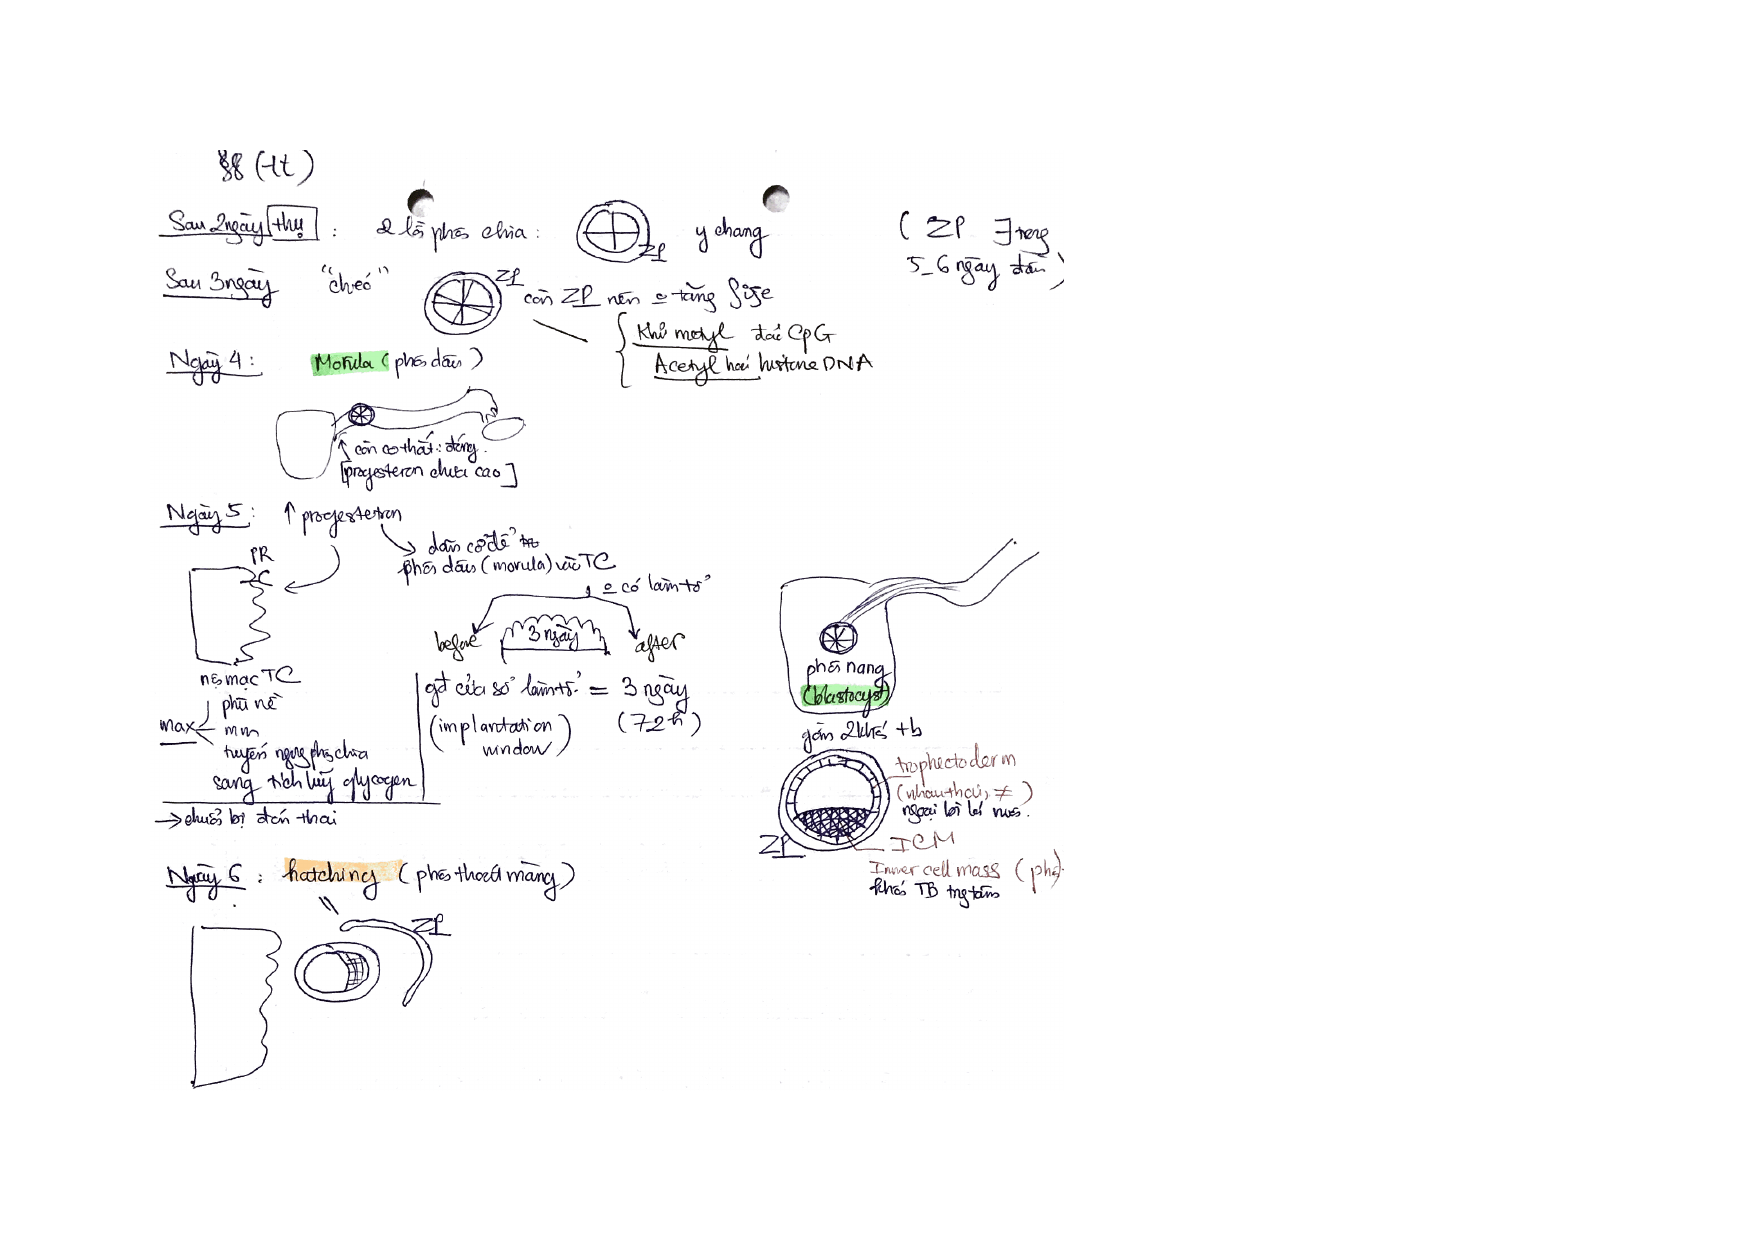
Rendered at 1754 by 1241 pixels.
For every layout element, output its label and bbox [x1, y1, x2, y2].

picture [150, 150, 1064, 1091]
